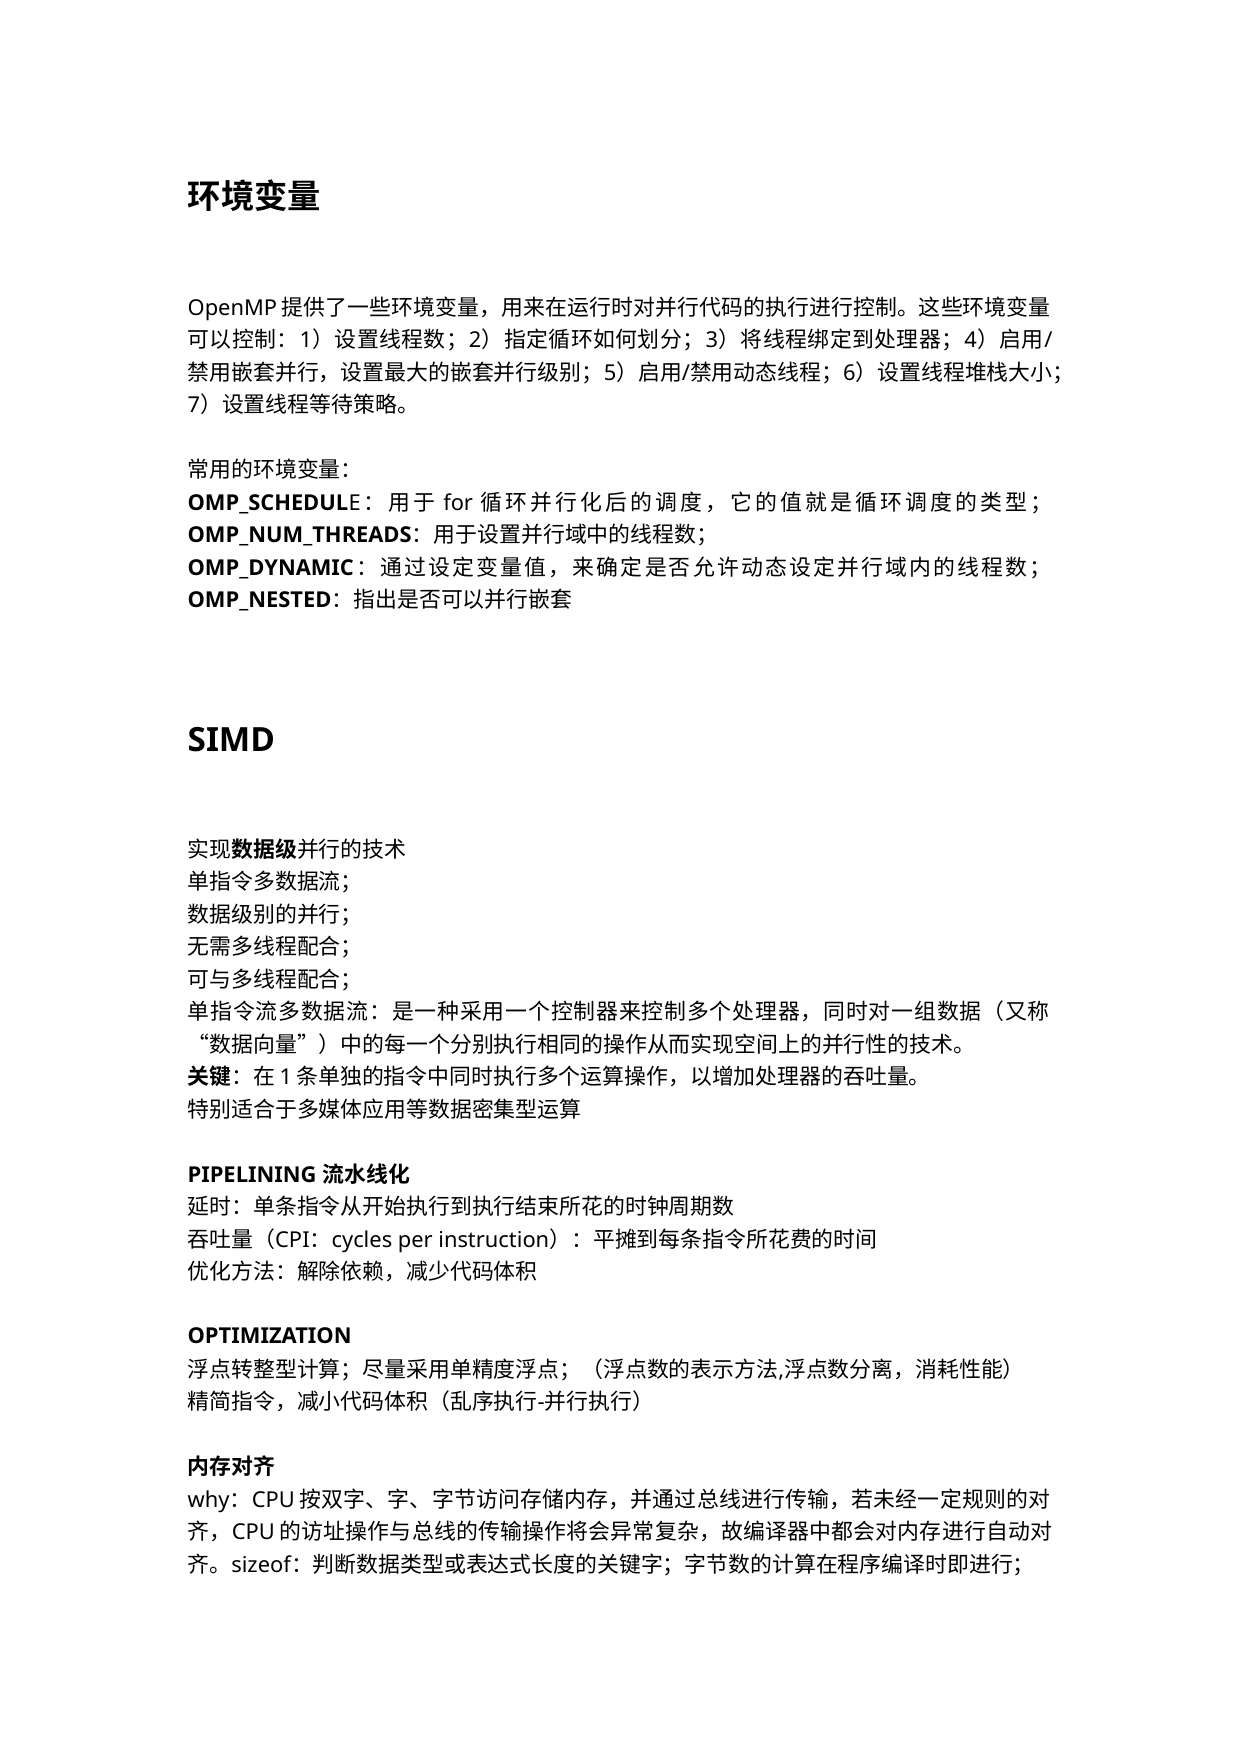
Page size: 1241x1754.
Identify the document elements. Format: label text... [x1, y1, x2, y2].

subtitle SIMD [187, 706, 1053, 771]
text 吞吐量（CPI：cycles per instruction）：平摊到每条指令所花费的时间 [187, 1221, 1053, 1254]
text OpenMP提供了一些环境变量，用来在运行时对并行代码的执行进行控制。这些环境变量可以控制：1）设置线程数；2）指定循环如何划分；3）将线程绑定到处理器；4）启用/禁用嵌套并行，设置最大的嵌套并行级别；5）启用/禁用动态线程；6）设置线程堆栈大小；7）设置线程等待策略。 [187, 289, 1053, 419]
text 实现数据级并行的技术 [187, 831, 1053, 864]
text 常用的环境变量： [187, 452, 1053, 484]
text 精简指令，减小代码体积（乱序执行-并行执行） [187, 1384, 1053, 1416]
text 单指令流多数据流：是一种采用一个控制器来控制多个处理器，同时对一组数据（又称“数据向量”）中的每一个分别执行相同的操作从而实现空间上的并行性的技术。 [187, 994, 1053, 1059]
text why：CPU按双字、字、字节访问存储内存，并通过总线进行传输，若未经一定规则的对齐，CPU的访址操作与总线的传输操作将会异常复杂，故编译器中都会对内存进行自动对齐。sizeof：判断数据类型或表达式长度的关键字；字节数的计算在程序编译时即进行； [187, 1481, 1053, 1579]
subtitle 环境变量 [187, 162, 1053, 227]
text 内存对齐 [187, 1449, 1053, 1481]
text PIPELINING 流水线化 [187, 1156, 1053, 1189]
text OMP_SCHEDULE：用于for循环并行化后的调度，它的值就是循环调度的类型； OMP_NUM_THREADS：用于设置并行域中的线程数； [187, 484, 1053, 549]
text OPTIMIZATION [187, 1319, 1053, 1351]
text 延时：单条指令从开始执行到执行结束所花的时钟周期数 [187, 1189, 1053, 1221]
text 特别适合于多媒体应用等数据密集型运算 [187, 1091, 1053, 1124]
text OMP_DYNAMIC：通过设定变量值，来确定是否允许动态设定并行域内的线程数； OMP_NESTED：指出是否可以并行嵌套 [187, 549, 1053, 614]
text 无需多线程配合； [187, 929, 1053, 961]
text 关键：在1条单独的指令中同时执行多个运算操作，以增加处理器的吞吐量。 [187, 1059, 1053, 1091]
text 浮点转整型计算；尽量采用单精度浮点；（浮点数的表示方法,浮点数分离，消耗性能） [187, 1351, 1053, 1384]
text 优化方法：解除依赖，减少代码体积 [187, 1254, 1053, 1286]
text 可与多线程配合； [187, 961, 1053, 994]
text 数据级别的并行； [187, 896, 1053, 929]
text 单指令多数据流； [187, 864, 1053, 896]
